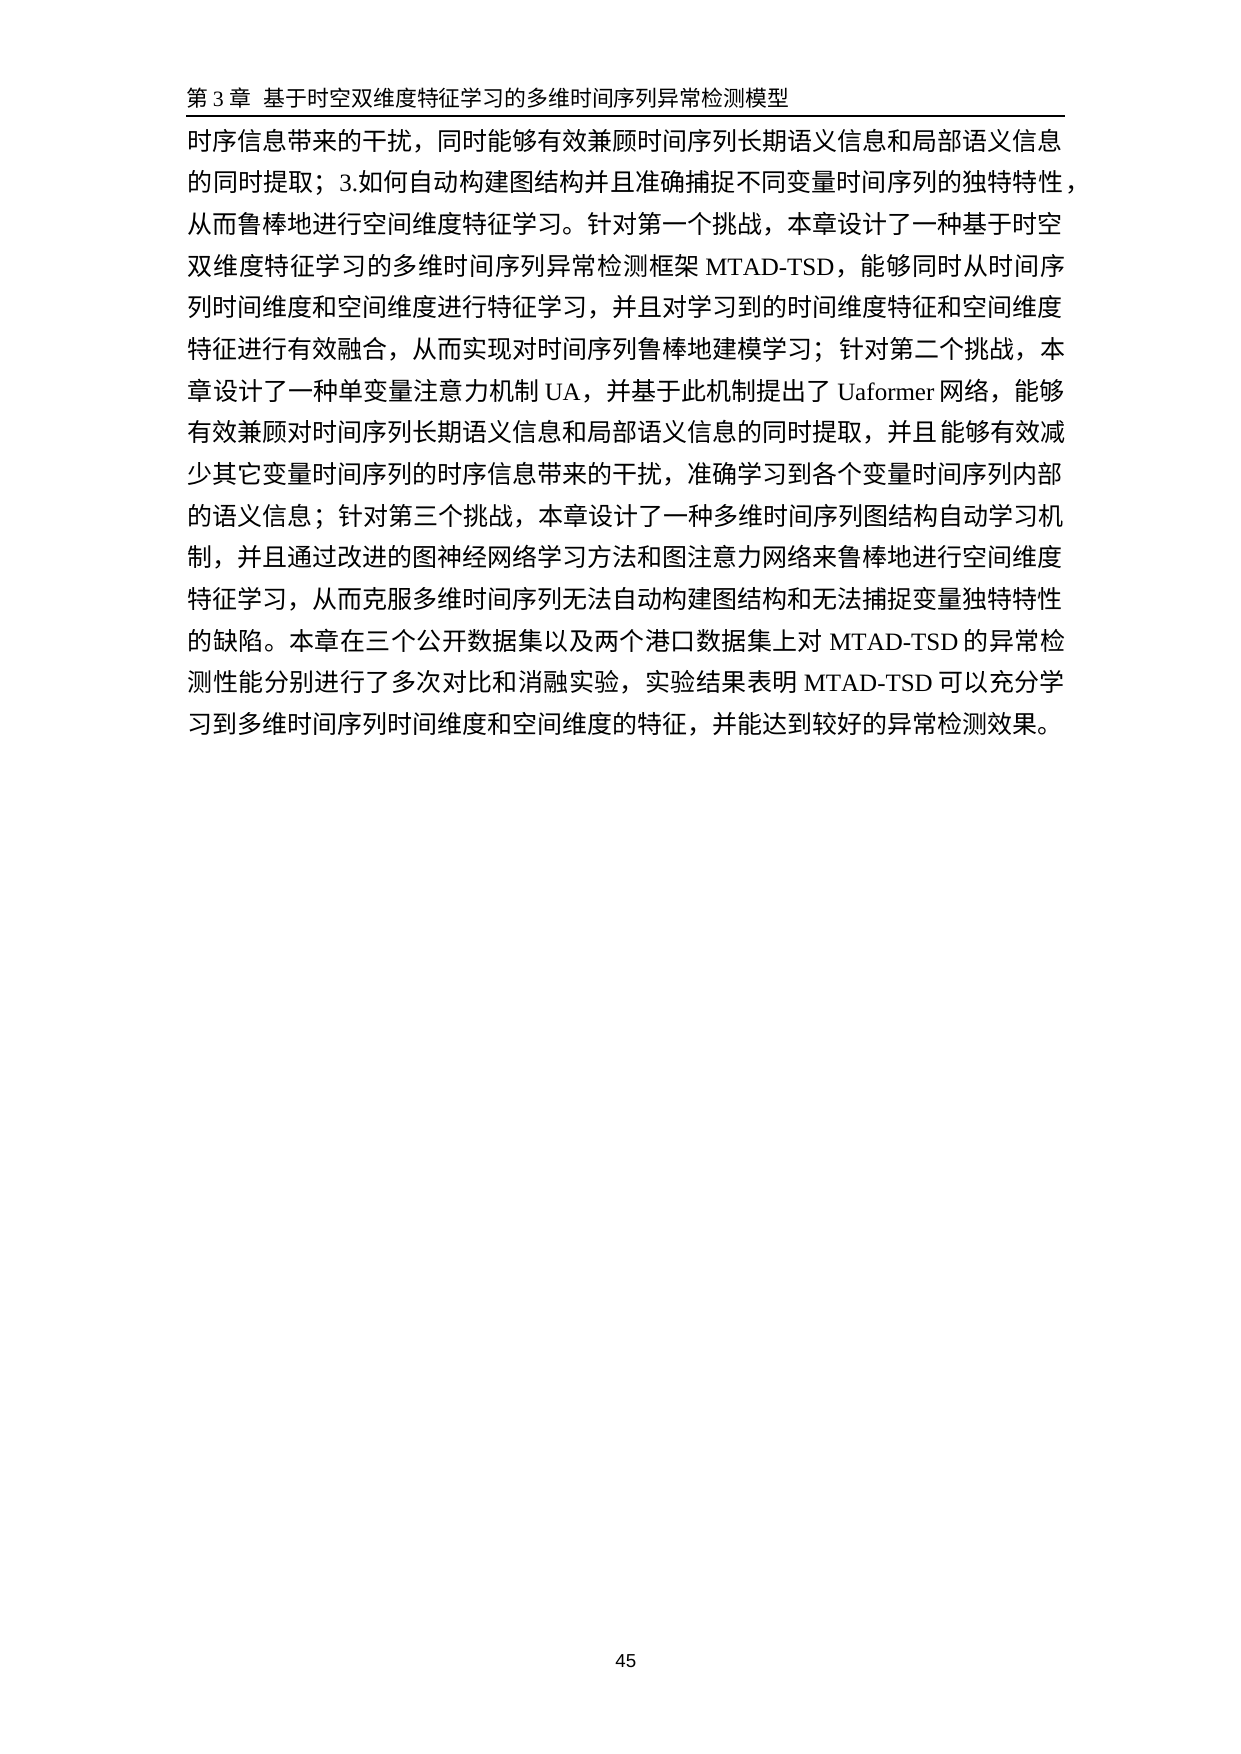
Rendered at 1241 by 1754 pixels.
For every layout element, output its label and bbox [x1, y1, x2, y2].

text [188, 117, 1065, 742]
